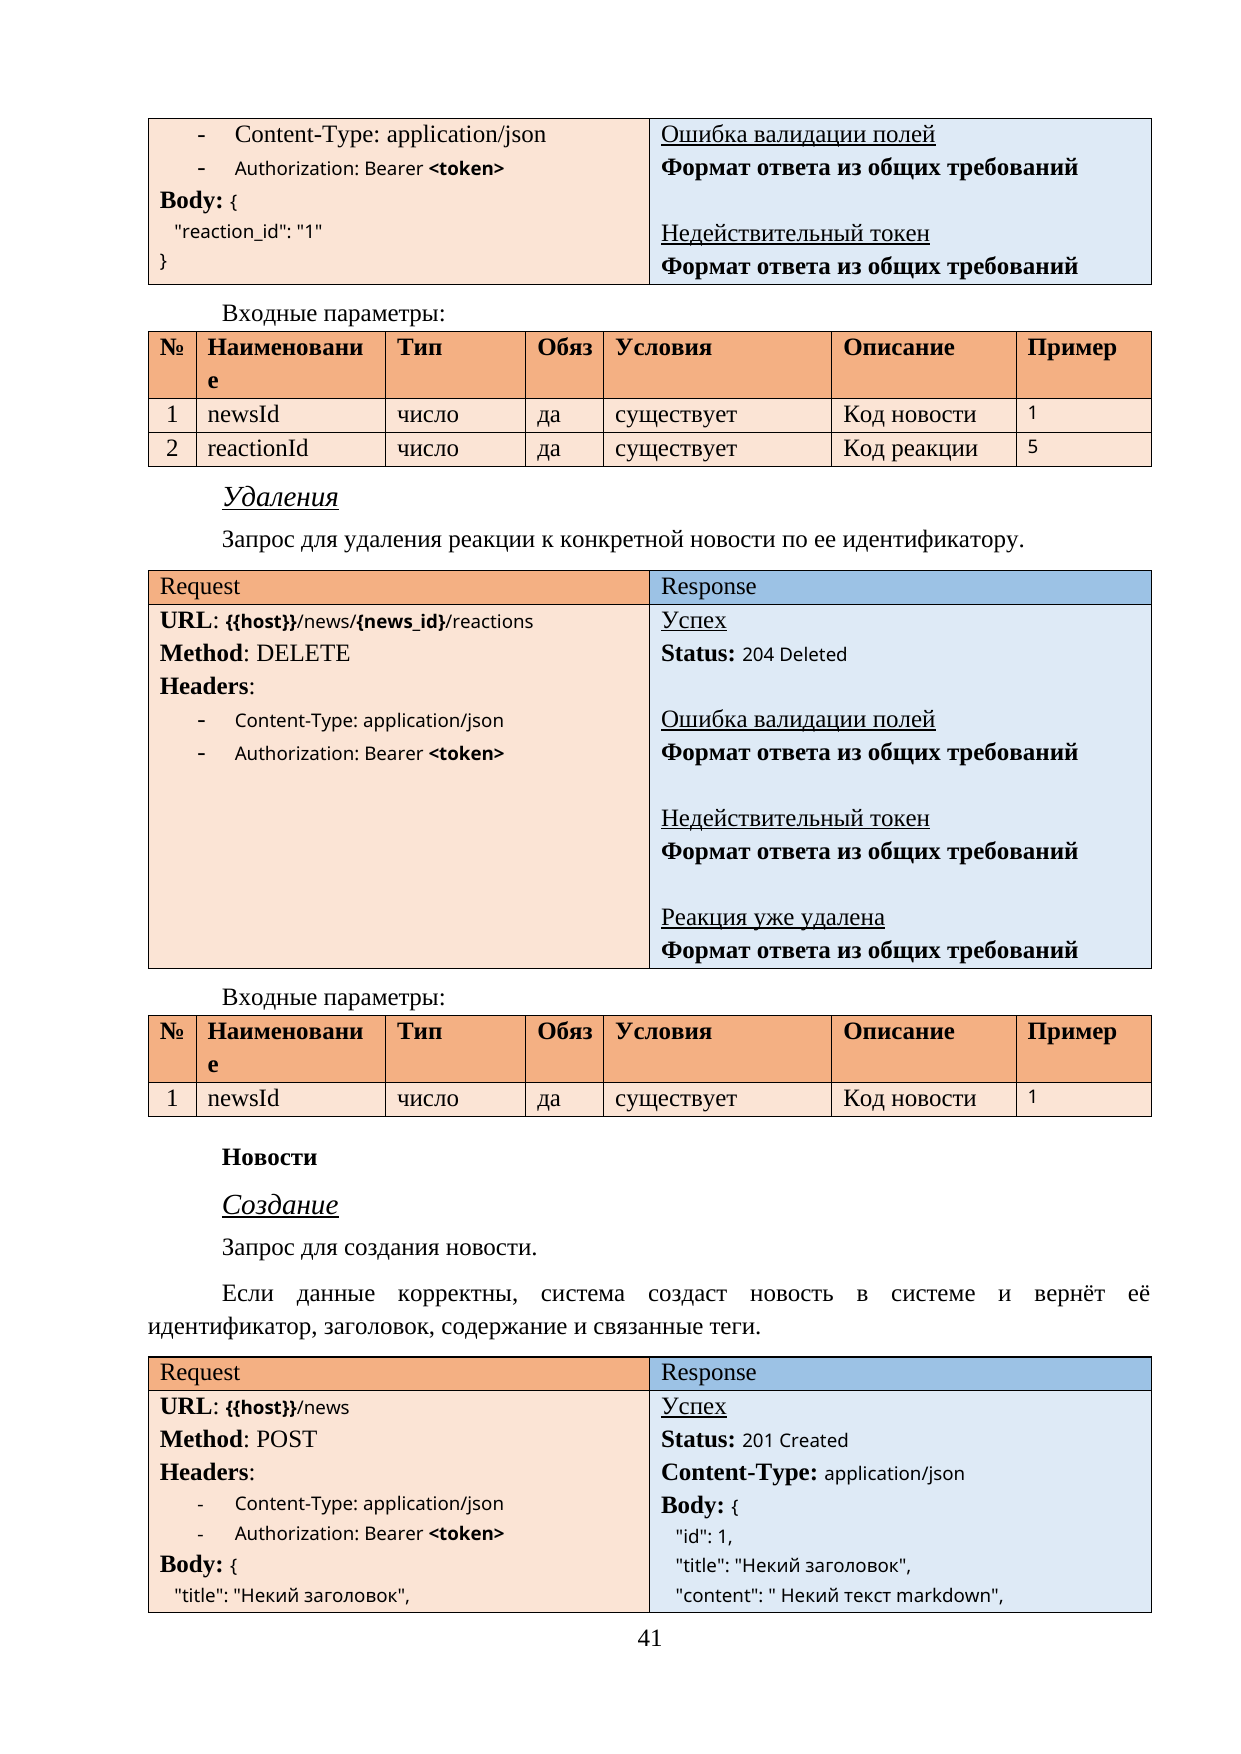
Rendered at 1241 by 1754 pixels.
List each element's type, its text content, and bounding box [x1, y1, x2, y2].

table_header Наименование [197, 332, 385, 398]
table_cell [149, 1391, 649, 1612]
text Запрос для создания новости. [148, 1232, 1152, 1261]
text Новости [148, 1142, 1152, 1171]
table_cell 2 [149, 433, 196, 466]
table_cell 5 [1017, 433, 1151, 466]
table_cell существует [604, 433, 831, 466]
text Входные параметры: [148, 982, 1152, 1011]
table_cell Код новости [832, 1083, 1016, 1116]
table_header Условия [604, 332, 831, 398]
table_cell 1 [1017, 399, 1151, 432]
table_header Обяз [526, 1016, 603, 1082]
table_cell Код новости [832, 399, 1016, 432]
text Если данные корректны, система создаст новость в системе и вернёт её идентификатор, заголовок, содержание и связанные теги. [148, 1278, 1152, 1339]
table_header Наименование [197, 1016, 385, 1082]
table_cell число [386, 433, 525, 466]
table_cell 1 [1017, 1083, 1151, 1116]
table_cell newsId [197, 399, 385, 432]
table_header Response [650, 571, 1151, 604]
table_cell да [526, 1083, 603, 1116]
text Входные параметры: [148, 298, 1152, 327]
table_cell Успех Status: 204 Deleted Ошибка валидации полей Формат ответа из общих требований Недействительный токен Формат ответа из общих требований Реакция уже удалена Формат ответа из общих требований [650, 605, 1151, 968]
table_header Обяз [526, 332, 603, 398]
text Запрос для удаления реакции к конкретной новости по ее идентификатору. [148, 524, 1152, 553]
text Удаления [148, 479, 1152, 513]
text Создание [148, 1187, 1152, 1221]
table_cell число [386, 399, 525, 432]
table_cell URL: {{host}}/news/{news_id}/reactions Method: DELETE Headers: Content-Type: application/json Authorization: Bearer <token> [149, 605, 649, 968]
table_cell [650, 119, 1151, 284]
table_header Описание [832, 1016, 1016, 1082]
table_cell существует [604, 1083, 831, 1116]
table_header Request [149, 571, 649, 604]
table_cell существует [604, 399, 831, 432]
table_header Пример [1017, 1016, 1151, 1082]
table_cell 1 [149, 1083, 196, 1116]
table_cell да [526, 433, 603, 466]
table_header Response [650, 1358, 1151, 1390]
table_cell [149, 119, 649, 284]
table_header Тип [386, 332, 525, 398]
table_cell 1 [149, 399, 196, 432]
table_header № [149, 332, 196, 398]
table_header № [149, 1016, 196, 1082]
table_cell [650, 1391, 1151, 1612]
table_cell да [526, 399, 603, 432]
table_cell newsId [197, 1083, 385, 1116]
table_header Тип [386, 1016, 525, 1082]
table_cell Код реакции [832, 433, 1016, 466]
table_cell число [386, 1083, 525, 1116]
table_header Описание [832, 332, 1016, 398]
table_header Условия [604, 1016, 831, 1082]
table_header Request [149, 1358, 649, 1390]
table_cell reactionId [197, 433, 385, 466]
table_header Пример [1017, 332, 1151, 398]
